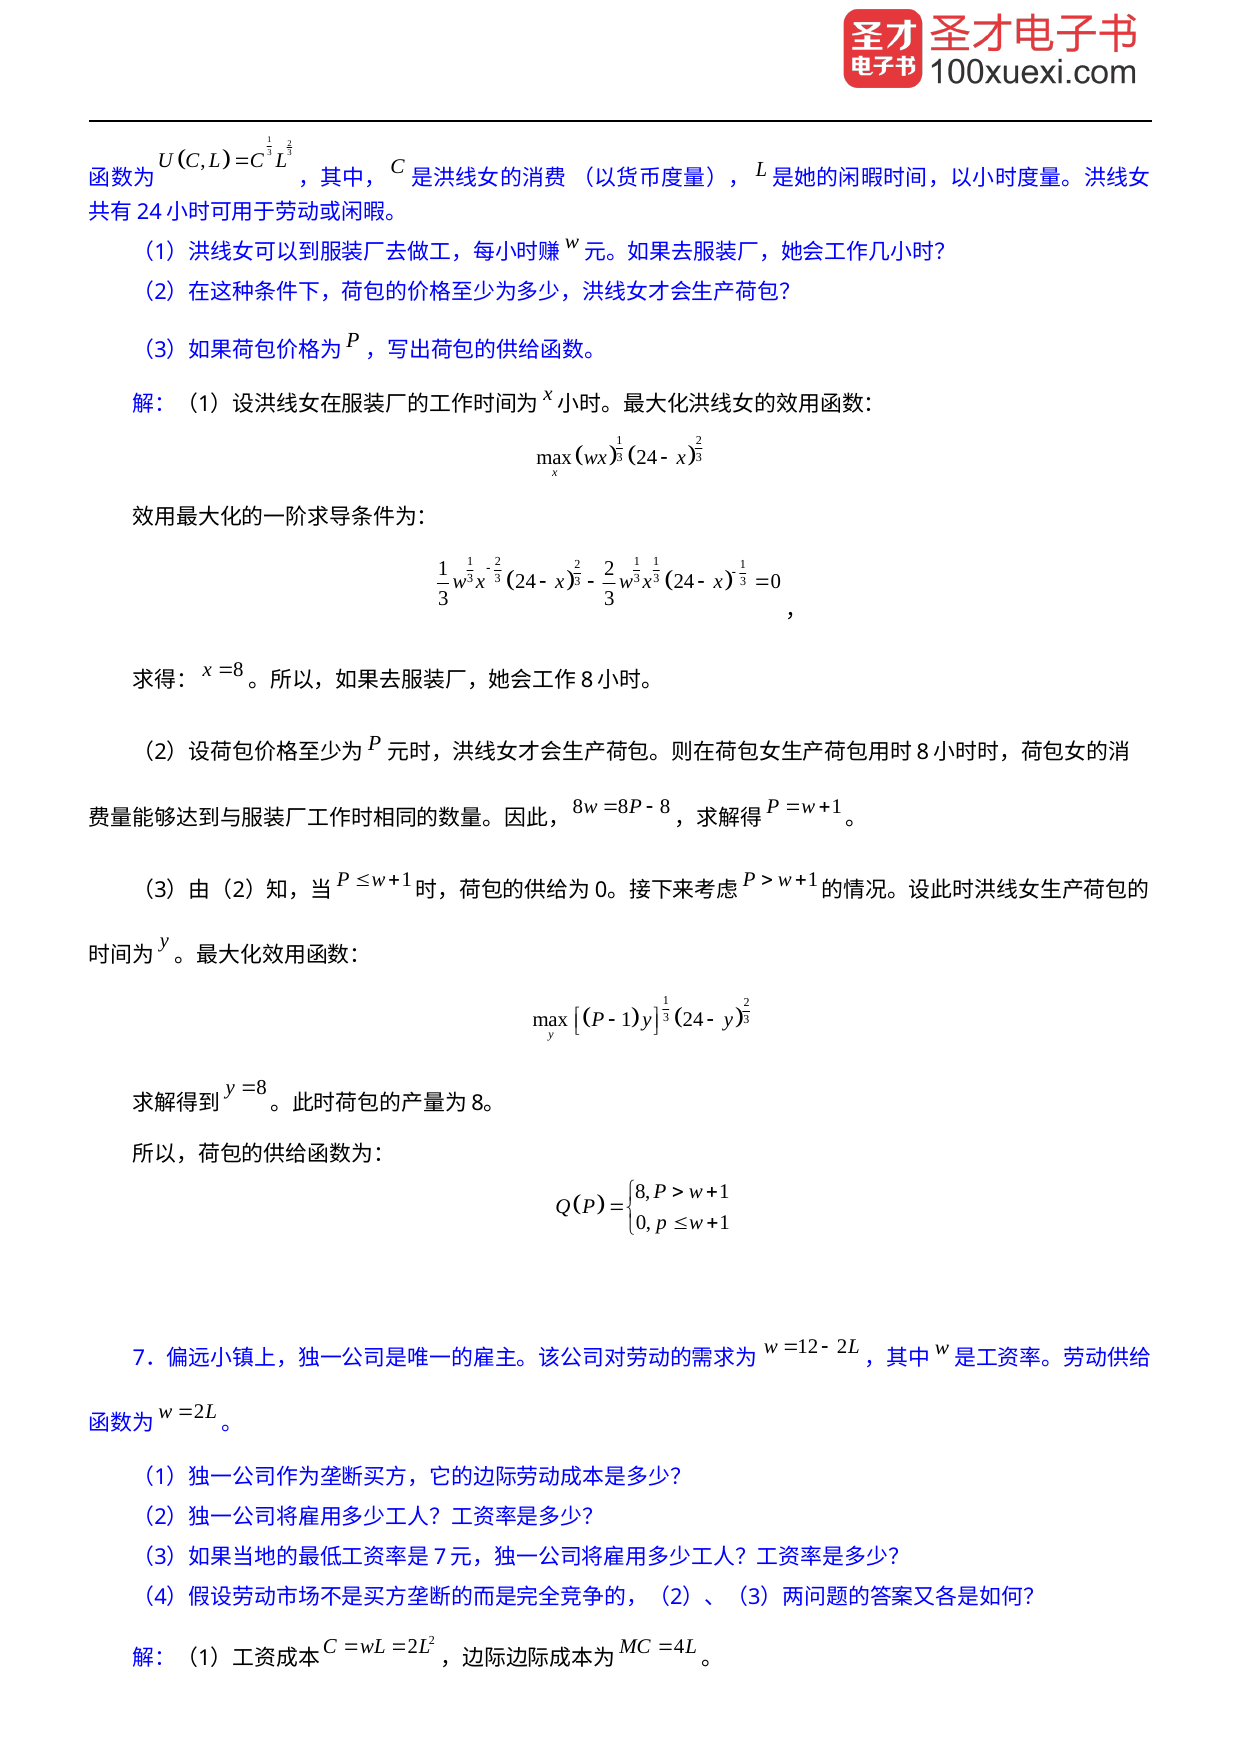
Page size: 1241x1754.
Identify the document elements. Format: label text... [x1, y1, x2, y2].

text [88, 128, 1152, 226]
text 解：（1）设洪线女在服装厂的工作时间为小时。最大化洪线女的效用函数： [88, 386, 1152, 418]
text （2）设荷包价格至少为元时，洪线女才会生产荷包。则在荷包女生产荷包用时8小时时，荷包女的消费量能够达到与服装厂工作时相同的数量。因此，，求解得。 [88, 716, 1152, 846]
text ， [88, 538, 1152, 636]
text 求解得到。此时荷包的产量为8。 [88, 1063, 1152, 1128]
text 解：（1）工资成本，边际边际成本为。 [88, 1618, 1152, 1683]
text （2）独一公司将雇用多少工人？工资率是多少？ [88, 1498, 1152, 1531]
text （3）如果当地的最低工资率是7元，独一公司将雇用多少工人？工资率是多少？ [88, 1538, 1152, 1571]
text （3）如果荷包价格为，写出荷包的供给函数。 [88, 313, 1152, 378]
text 求得：。所以，如果去服装厂，她会工作8小时。 [88, 643, 1152, 708]
picture [834, 0, 1152, 97]
text （1）洪线女可以到服装厂去做工，每小时赚元。如果去服装厂，她会工作几小时？ [88, 233, 1152, 266]
text （3）由（2）知，当时，荷包的供给为0。接下来考虑的情况。设此时洪线女生产荷包的时间为。最大化效用函数： [88, 853, 1152, 983]
text （4）假设劳动市场不是买方垄断的而是完全竞争的，（2）、（3）两问题的答案又各是如何？ [88, 1578, 1152, 1611]
text 效用最大化的一阶求导条件为： [88, 498, 1152, 531]
text （1）独一公司作为垄断买方，它的边际劳动成本是多少？ [88, 1458, 1152, 1491]
text （2）在这种条件下，荷包的价格至少为多少，洪线女才会生产荷包？ [88, 273, 1152, 306]
text 7．偏远小镇上，独一公司是唯一的雇主。该公司对劳动的需求为，其中是工资率。劳动供给函数为。 [88, 1321, 1152, 1451]
text 所以，荷包的供给函数为： [88, 1136, 1152, 1168]
